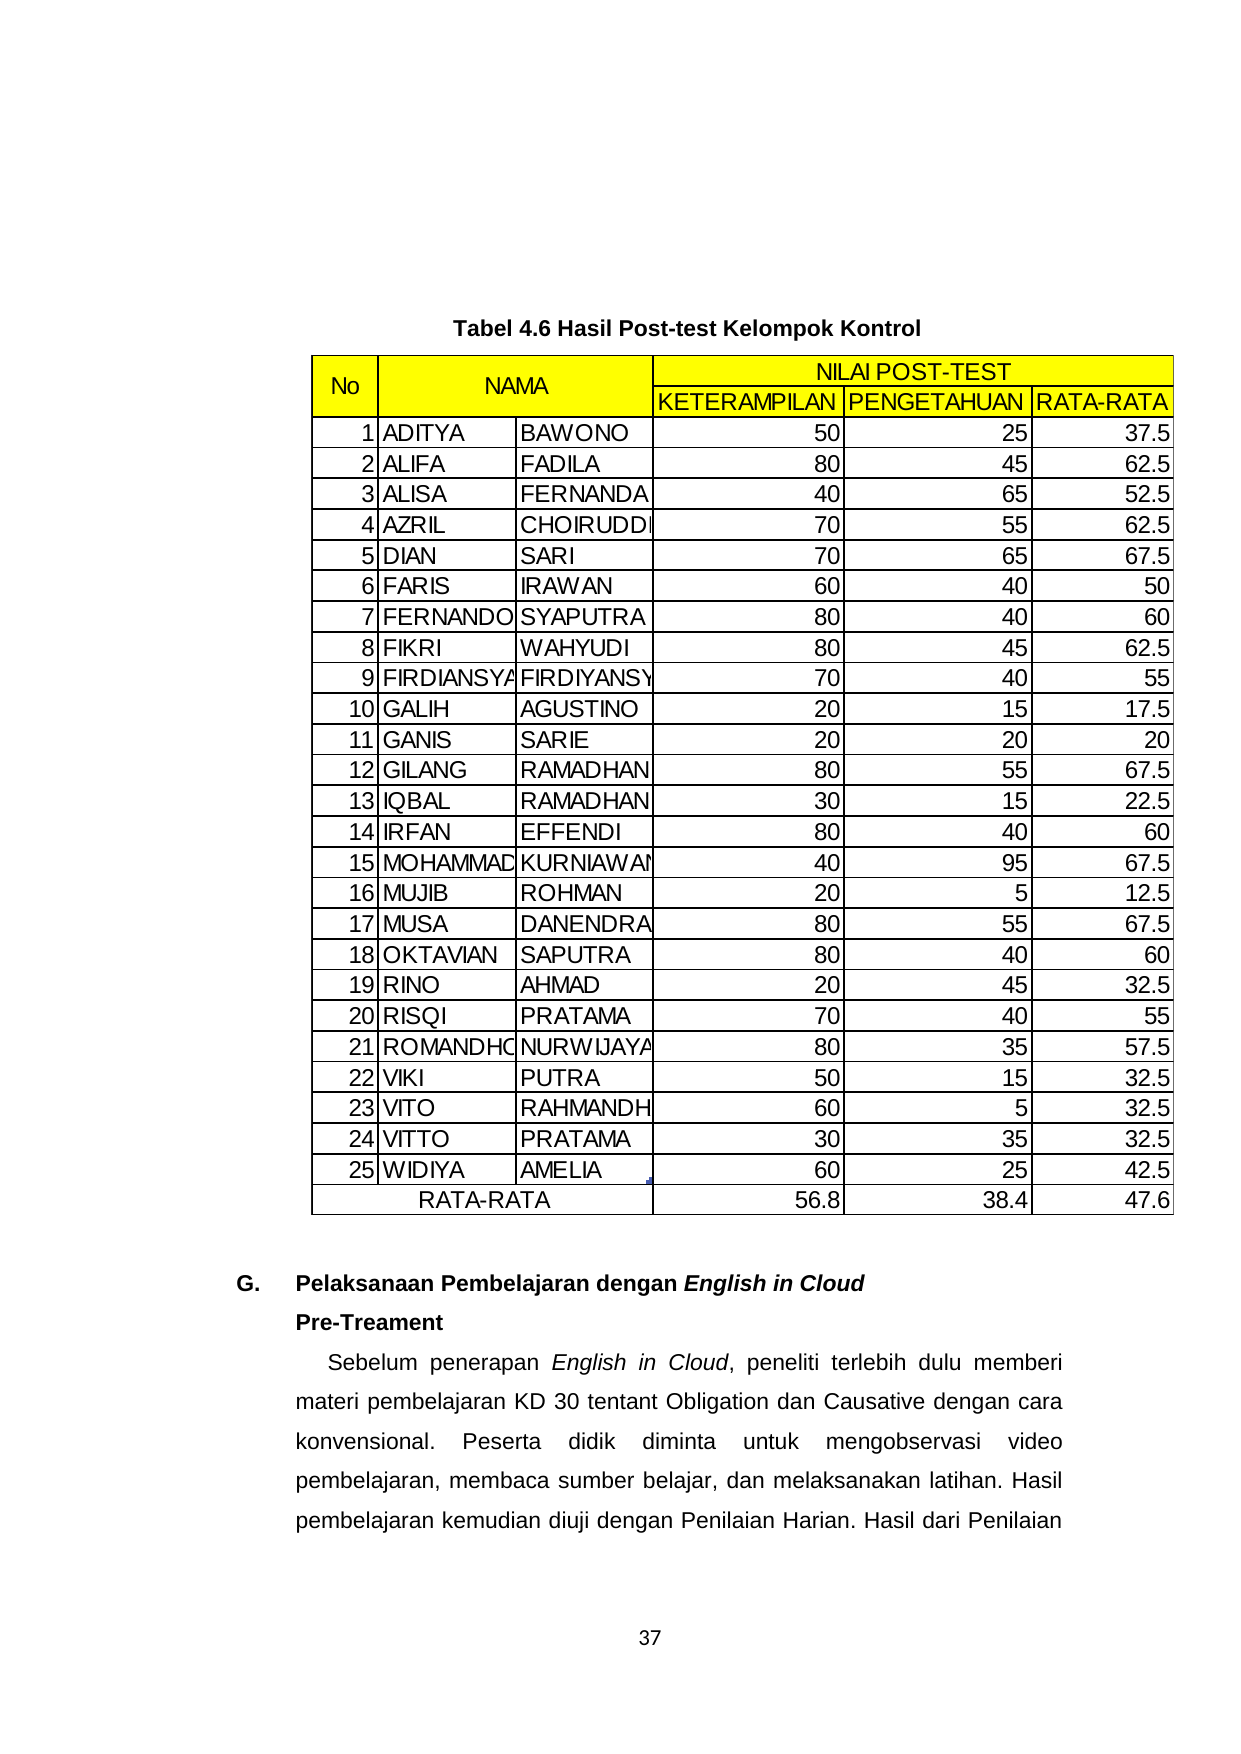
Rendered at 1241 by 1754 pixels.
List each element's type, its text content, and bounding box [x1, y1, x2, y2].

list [295, 1349, 1063, 1533]
list Pelaksanaan Pembelajaran dengan English in Cloud [236, 1270, 1063, 1296]
list Tabel 4.6 Hasil Post-test Kelompok Kontrol [311, 315, 1063, 342]
list Pre-Treament [295, 1309, 1063, 1336]
